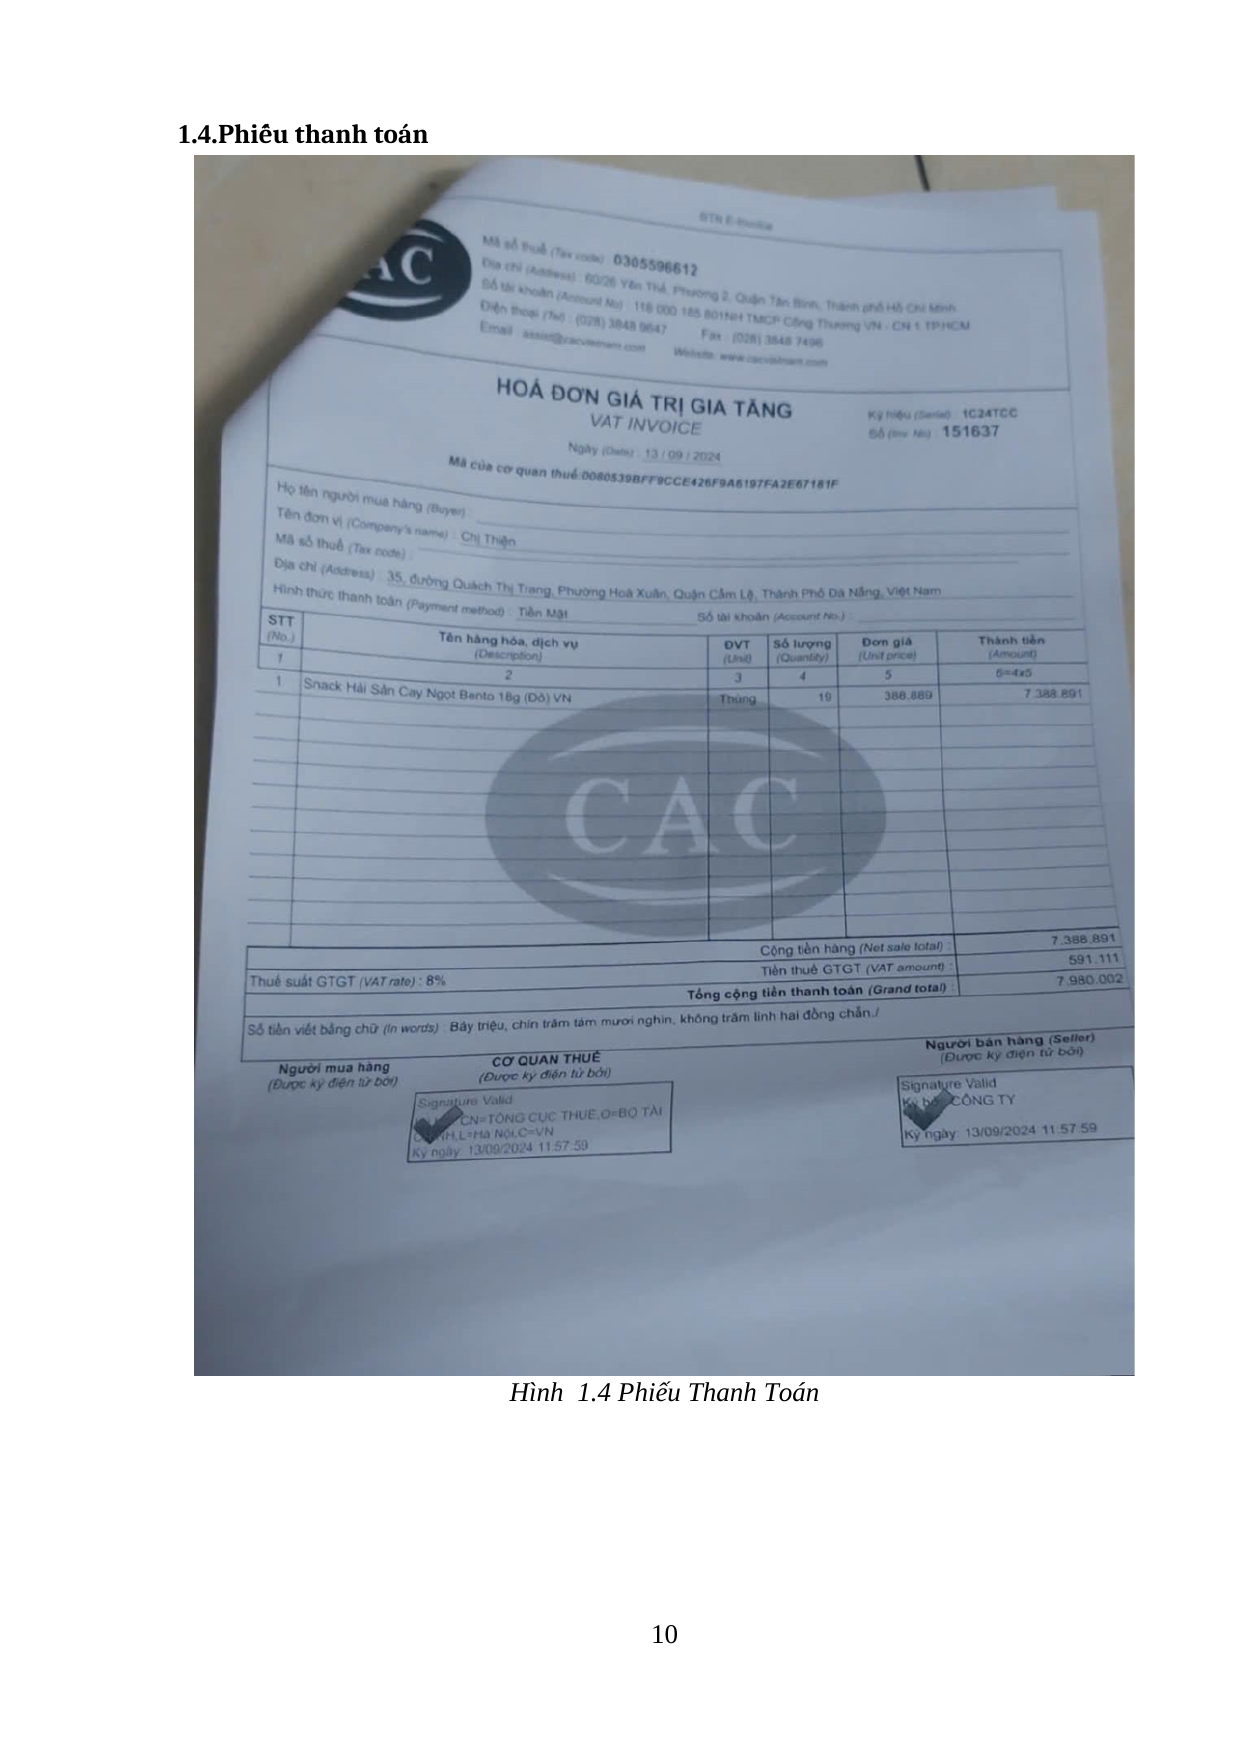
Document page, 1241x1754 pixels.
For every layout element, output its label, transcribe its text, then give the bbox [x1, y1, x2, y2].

subtitle Phiếu thanh toán [177, 118, 1152, 150]
picture [194, 155, 1135, 1376]
text Hình 1.4 Phiếu Thanh Toán [177, 1376, 1152, 1407]
